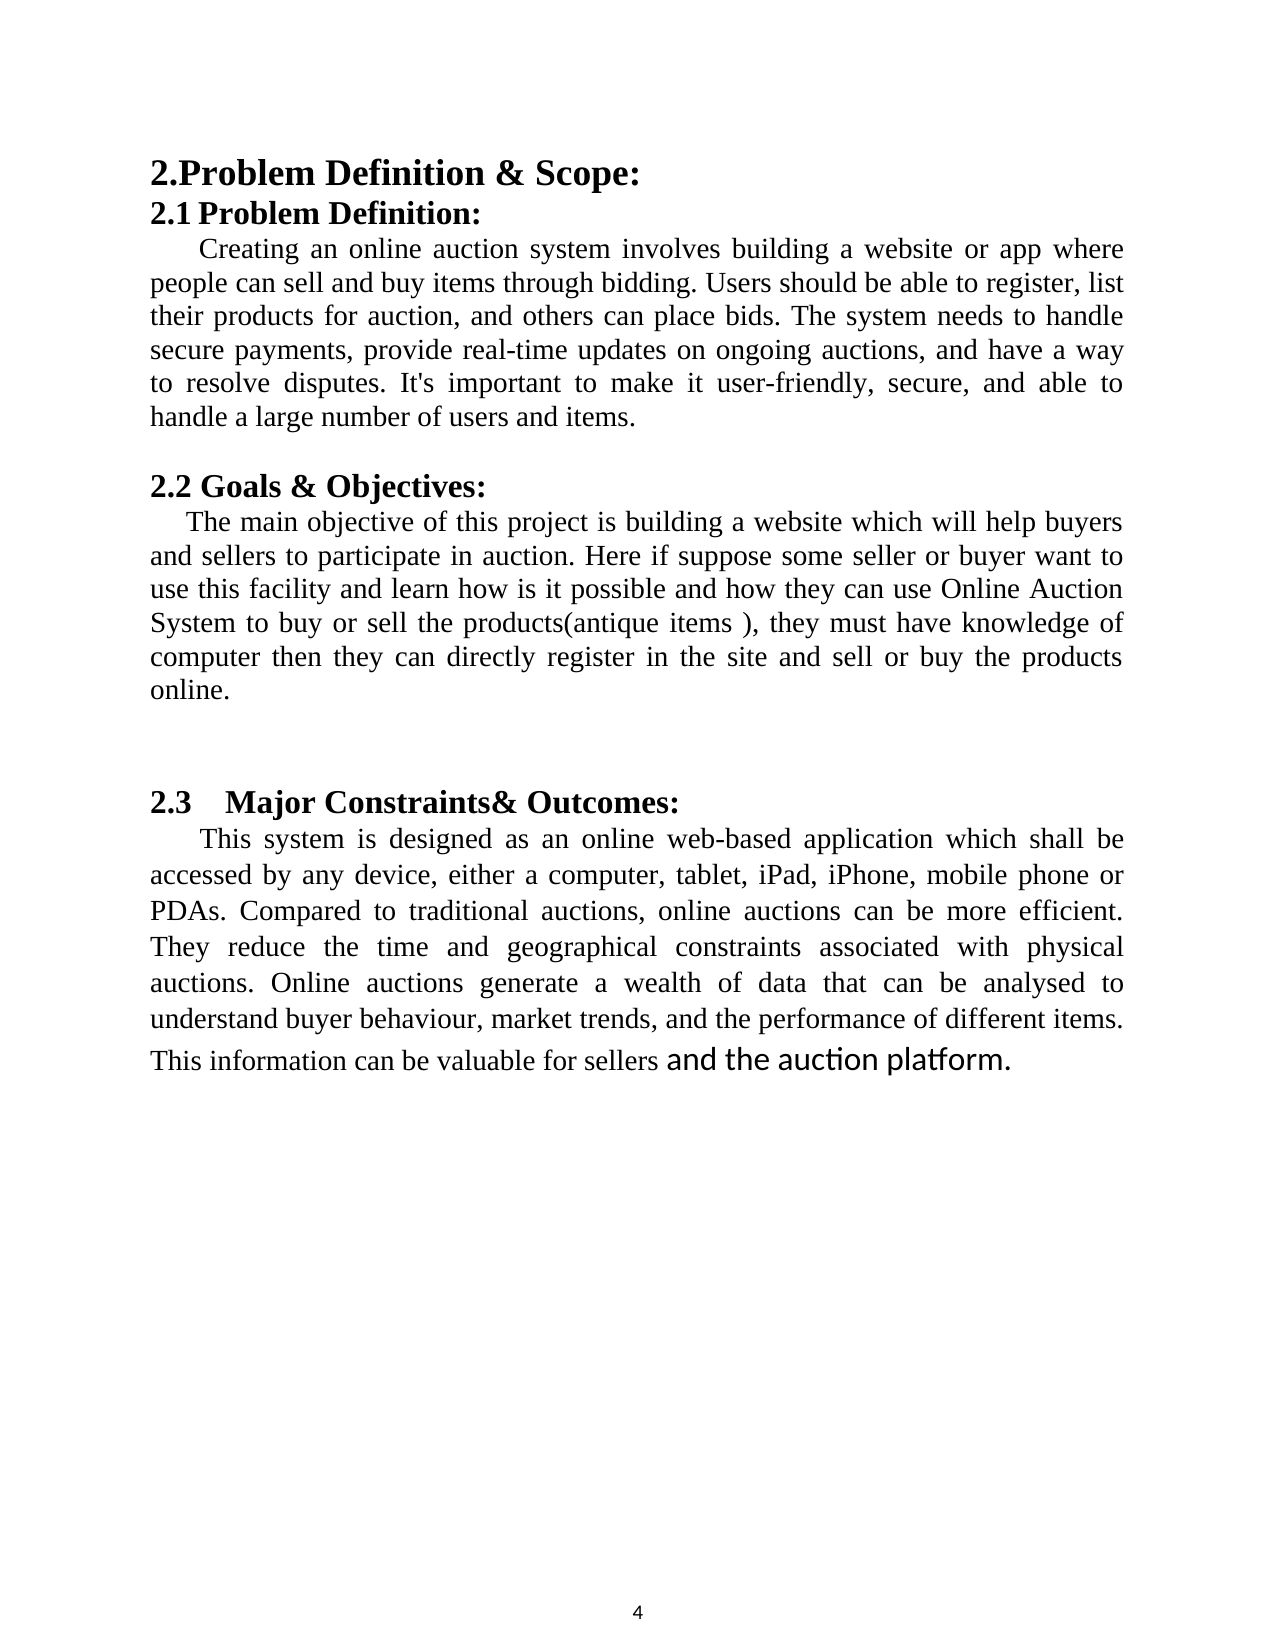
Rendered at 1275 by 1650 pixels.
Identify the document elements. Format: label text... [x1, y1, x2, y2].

text The main objective of this project is building a website which will help buyers and sellers to participate in auction. Here if suppose some seller or buyer want to use this facility and learn how is it possible and how they can use Online Auction System to buy or sell the products(antique items ), they must have knowledge of computer then they can directly register in the site and sell or buy the products online. [150, 504, 1125, 706]
text 2.1 Problem Definition: [150, 193, 1125, 231]
text 2.2 Goals & Objectives: [150, 466, 1125, 504]
text This system is designed as an online web-based application which shall be accessed by any device, either a computer, tablet, iPad, iPhone, mobile phone or PDAs. Compared to traditional auctions, online auctions can be more efficient. They reduce the time and geographical constraints associated with physical auctions. Online auctions generate a wealth of data that can be analysed to understand buyer behaviour, market trends, and the performance of different items. This information can be valuable for sellers and the auction platform. [150, 821, 1125, 1079]
text 2.Problem Definition & Scope: [150, 150, 1125, 193]
list Major Constraints& Outcomes: [150, 782, 1125, 821]
text Creating an online auction system involves building a website or app where people can sell and buy items through bidding. Users should be able to register, list their products for auction, and others can place bids. The system needs to handle secure payments, provide real-time updates on ongoing auctions, and have a way to resolve disputes. It's important to make it user-friendly, secure, and able to handle a large number of users and items. [150, 231, 1125, 433]
